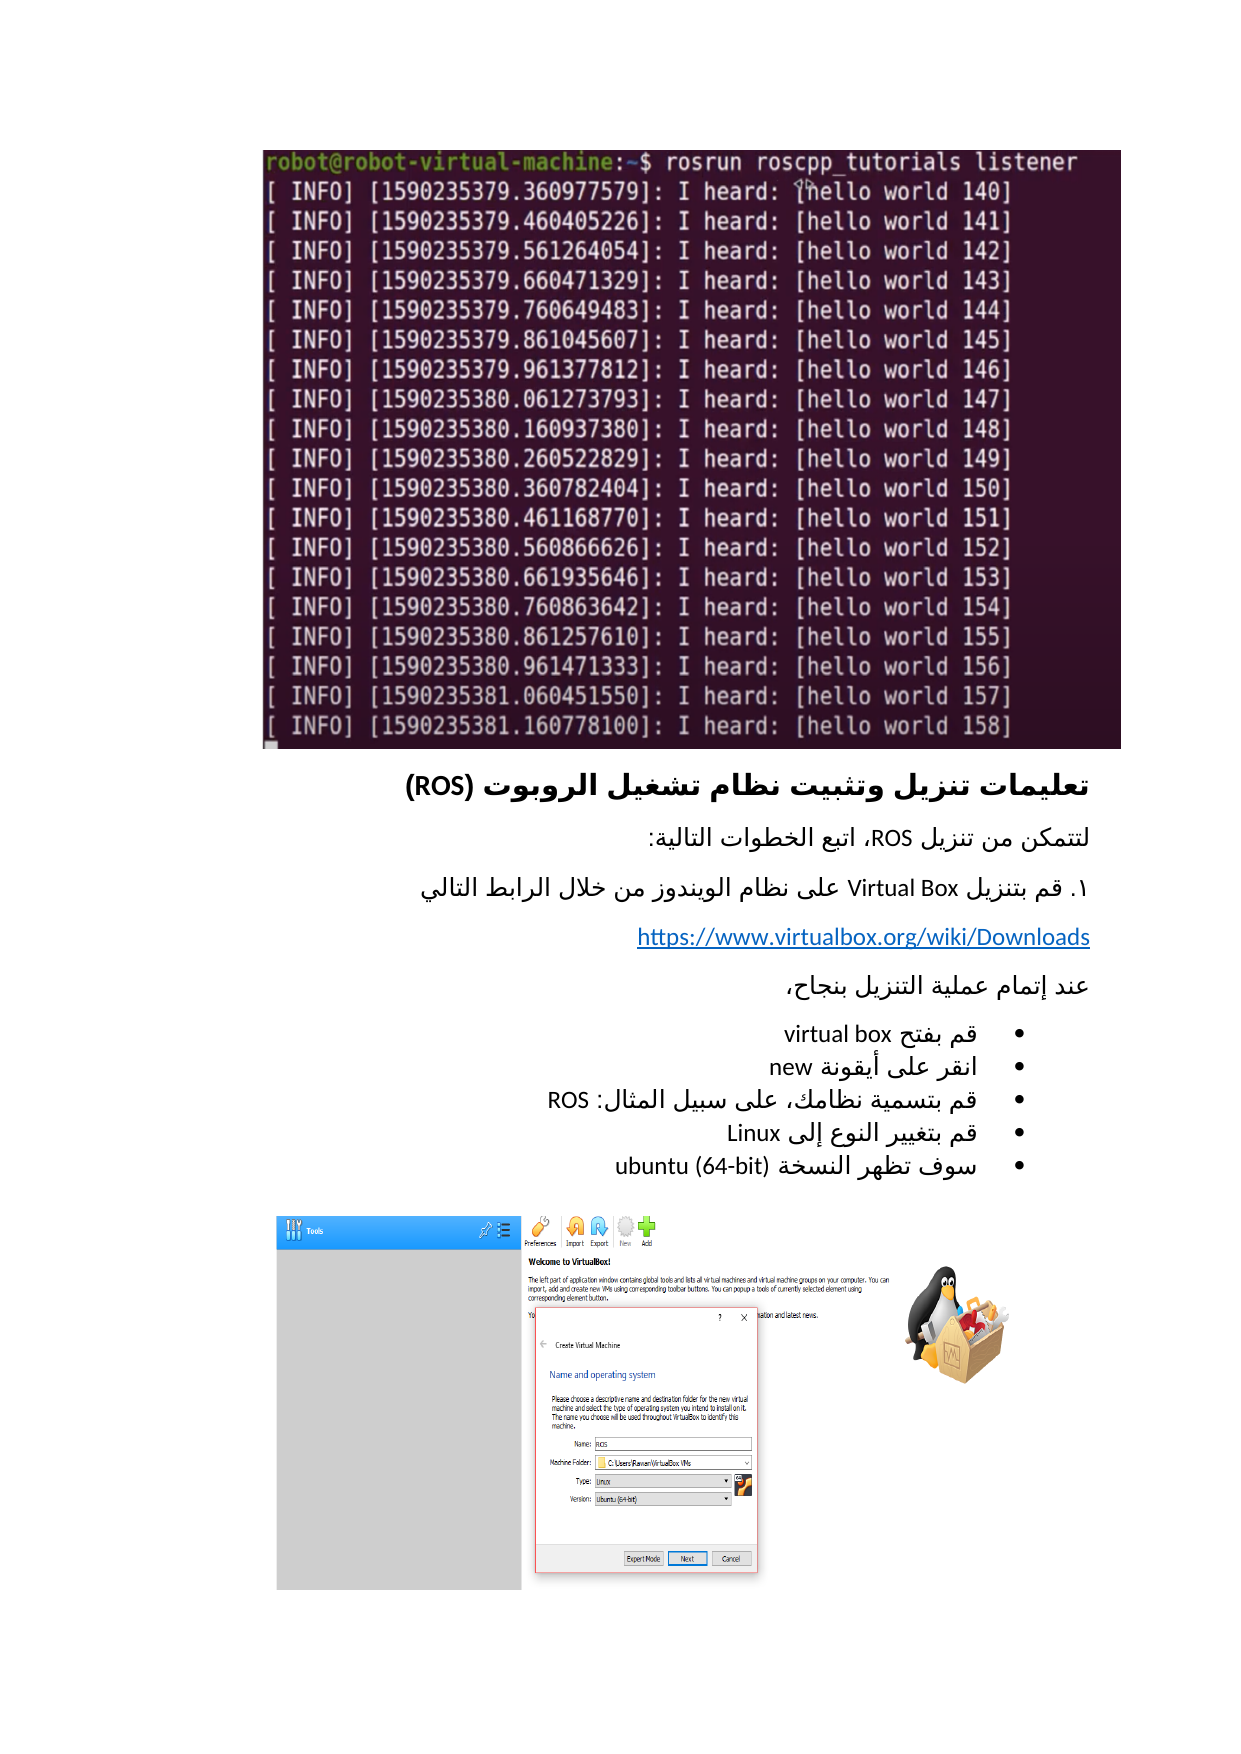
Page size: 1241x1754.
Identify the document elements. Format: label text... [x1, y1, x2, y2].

picture [262, 150, 1121, 749]
picture [276, 1216, 1015, 1590]
text لتتمكن من تنزيل ROS، اتبع الخطوات التالية: [150, 822, 1090, 853]
list قم بتسمية نظامك، على سبيل المثال: ROS [150, 1084, 1015, 1115]
list قم بتغيير النوع إلى Linux [150, 1117, 1015, 1148]
text ١. قم بتنزيل Virtual Box على نظام الويندوز من خلال الرابط التالي [150, 872, 1090, 902]
text عند إتمام عملية التنزيل بنجاح، [150, 971, 1090, 1000]
text تعليمات تنزيل وتثبيت نظام تشغيل الروبوت (ROS) [150, 767, 1090, 803]
list سوف تظهر النسخة ubuntu (64-bit) [150, 1150, 1015, 1181]
list قم بفتح virtual box [150, 1019, 1015, 1049]
text https://www.virtualbox.org/wiki/Downloads [225, 921, 1090, 952]
list انقر على أيقونة new [150, 1052, 1015, 1082]
